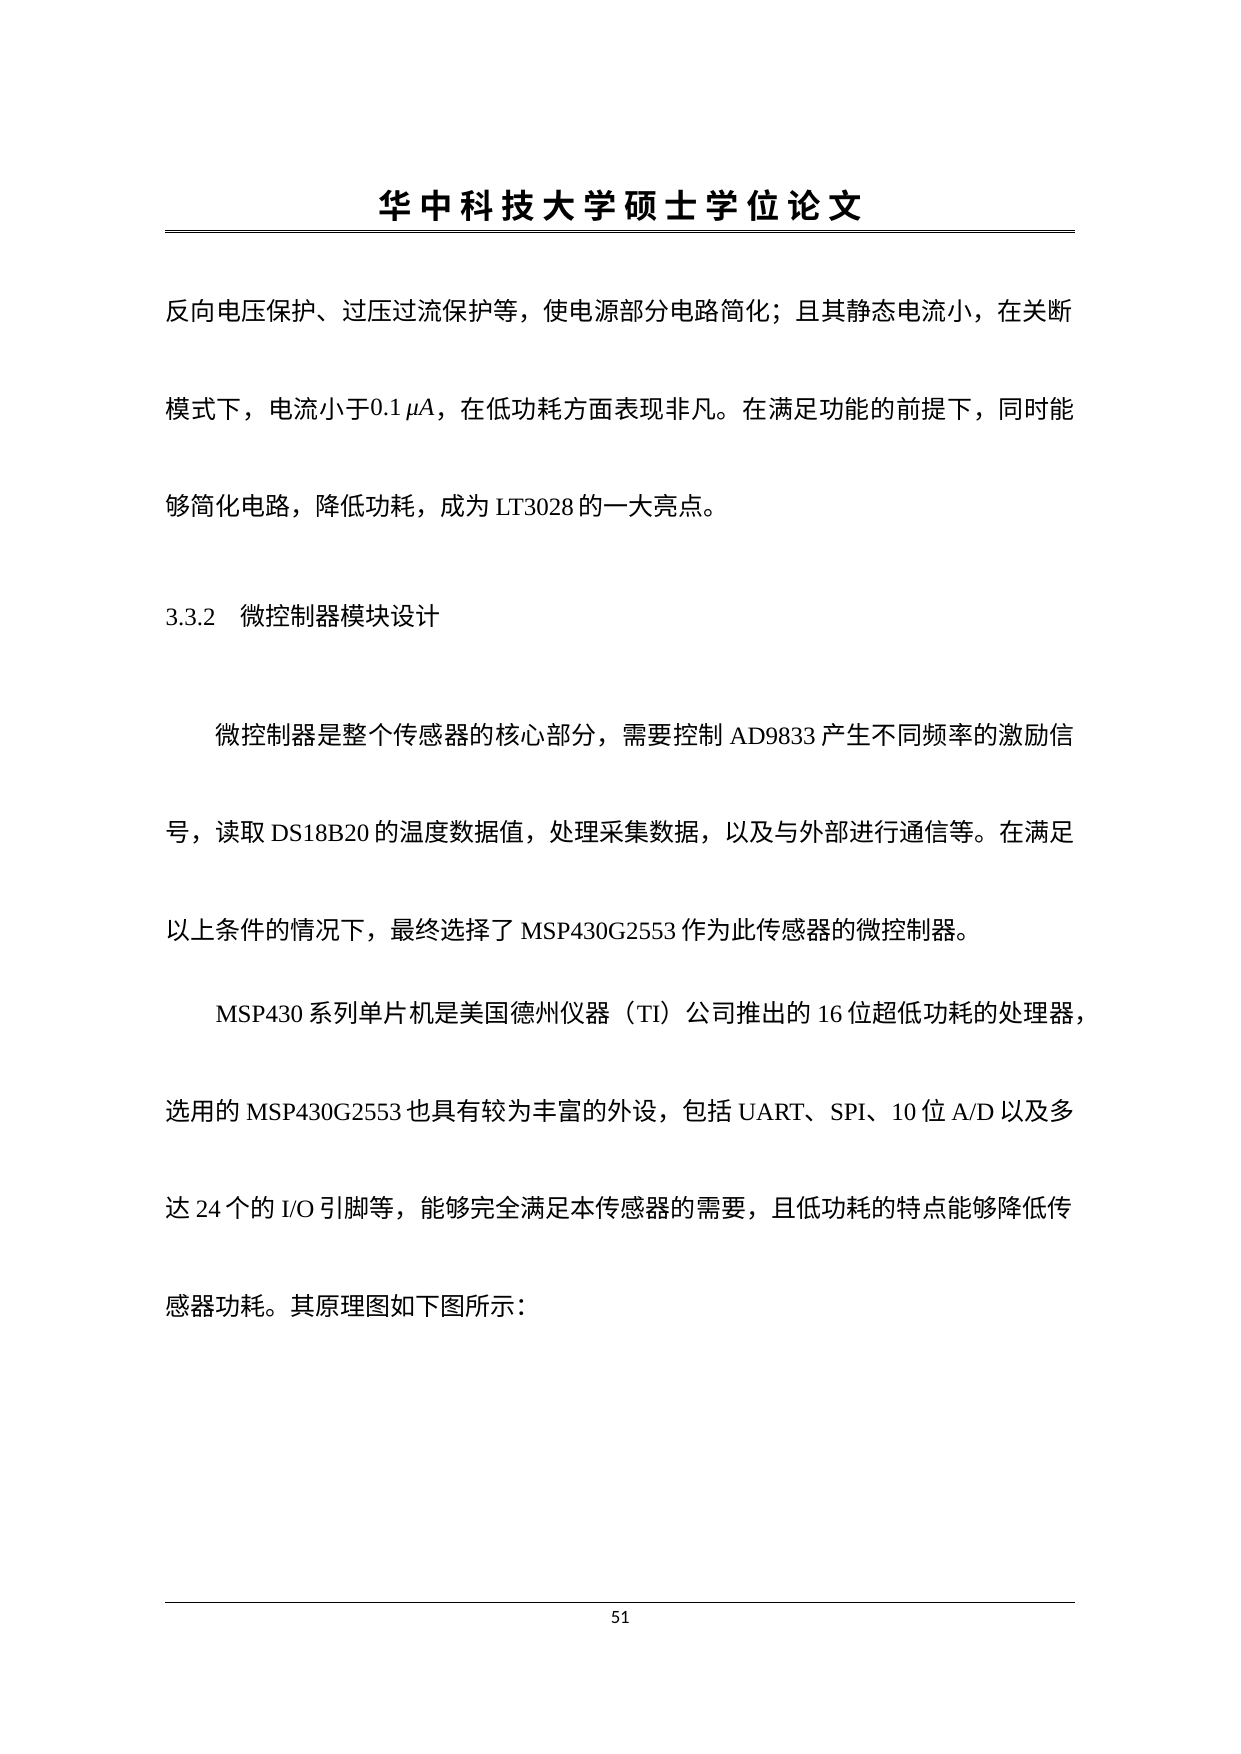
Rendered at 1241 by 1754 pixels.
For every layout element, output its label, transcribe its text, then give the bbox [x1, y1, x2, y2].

list 微控制器模块设计 [165, 582, 1075, 647]
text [165, 277, 1075, 537]
text MSP430系列单片机是美国德州仪器（TI）公司推出的16位超低功耗的处理器，选用的MSP430G2553也具有较为丰富的外设，包括UART、SPI、10位A/D以及多达24个的I/O引脚等，能够完全满足本传感器的需要，且低功耗的特点能够降低传感器功耗。其原理图如下图所示： [165, 979, 1075, 1337]
text 微控制器是整个传感器的核心部分，需要控制AD9833产生不同频率的激励信号，读取DS18B20的温度数据值，处理采集数据，以及与外部进行通信等。在满足以上条件的情况下，最终选择了MSP430G2553作为此传感器的微控制器。 [165, 701, 1075, 961]
